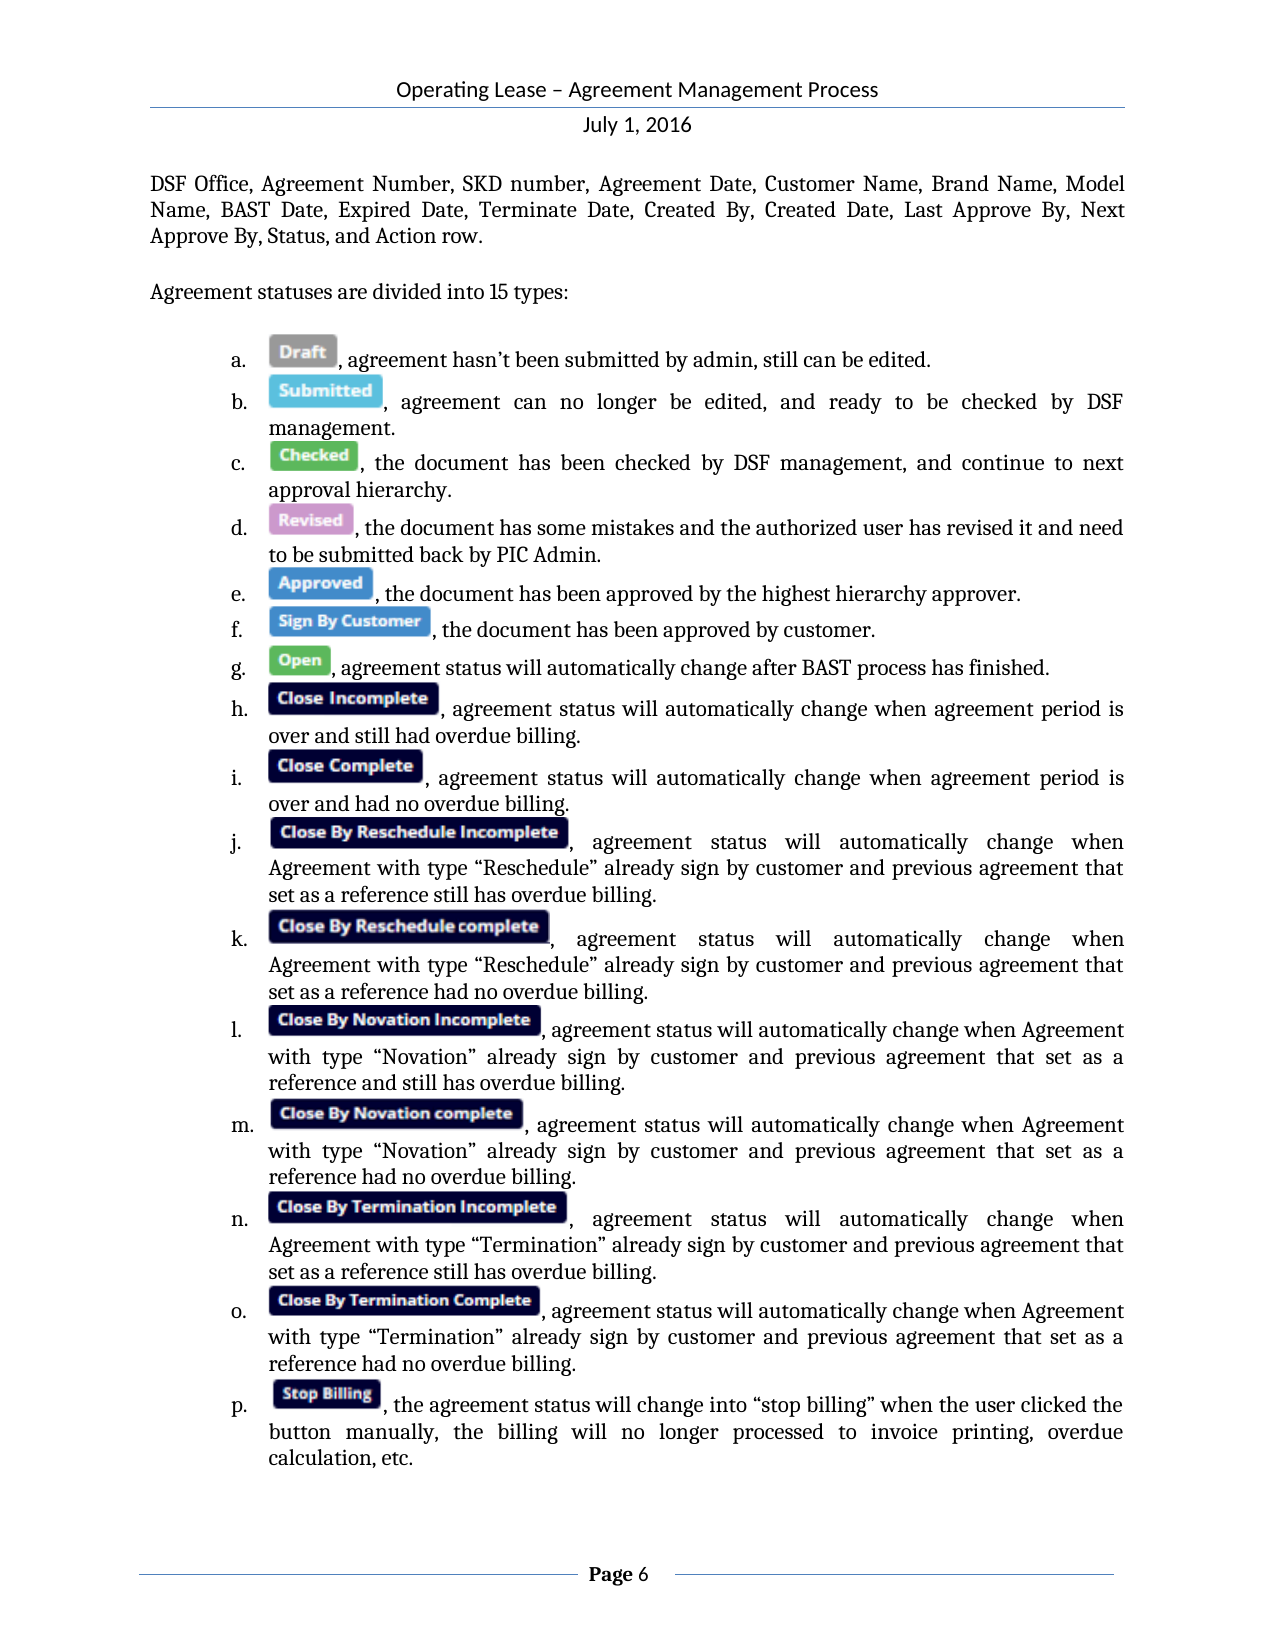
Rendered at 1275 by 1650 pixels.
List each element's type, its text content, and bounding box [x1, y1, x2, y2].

picture [268, 907, 550, 947]
picture [268, 1096, 525, 1132]
list , agreement status will automatically change when Agreement with type “Novation” already sign by customer and previous agreement that set as a reference had no overdue billing. [231, 1096, 1125, 1191]
picture [268, 441, 361, 471]
picture [268, 1005, 542, 1038]
text DSF Office, Agreement Number, SKD number, Agreement Date, Customer Name, Brand Name, Model Name, BAST Date, Expired Date, Terminate Date, Created By, Created Date, Last Approve By, Next Approve By, Status, and Action row. [150, 171, 1125, 249]
list , agreement status will automatically change when Agreement with type “Novation” already sign by customer and previous agreement that set as a reference and still has overdue billing. [231, 1005, 1125, 1096]
list , agreement status will automatically change when agreement period is over and still had overdue billing. [231, 681, 1125, 749]
list , agreement status will automatically change when agreement period is over and had no overdue billing. [231, 749, 1125, 817]
list , agreement status will automatically change when Agreement with type “Reschedule” already sign by customer and previous agreement that set as a reference still has overdue billing. [231, 817, 1125, 908]
list , agreement status will automatically change when Agreement with type “Reschedule” already sign by customer and previous agreement that set as a reference had no overdue billing. [231, 908, 1125, 1005]
picture [268, 567, 375, 602]
picture [268, 1376, 383, 1413]
picture [268, 1285, 542, 1319]
list , agreement status will automatically change when Agreement with type “Termination” already sign by customer and previous agreement that set as a reference still has overdue billing. [231, 1191, 1125, 1285]
picture [268, 1190, 569, 1227]
list , agreement status will automatically change when Agreement with type “Termination” already sign by customer and previous agreement that set as a reference had no overdue billing. [231, 1285, 1125, 1377]
list , the document has been checked by DSF management, and continue to next approval hierarchy. [231, 441, 1125, 503]
text Agreement statuses are divided into 15 types: [150, 279, 1125, 305]
list , the agreement status will change into “stop billing” when the user clicked the button manually, the billing will no longer processed to invoice printing, overdue calculation, etc. [231, 1377, 1125, 1471]
picture [268, 373, 383, 409]
picture [268, 748, 425, 785]
list , the document has been approved by customer. [231, 607, 1125, 643]
picture [268, 681, 441, 717]
picture [268, 502, 355, 536]
list , the document has some mistakes and the authorized user has revised it and need to be submitted back by PIC Admin. [231, 503, 1125, 568]
list , agreement status will automatically change after BAST process has finished. [231, 643, 1125, 681]
picture [268, 817, 569, 850]
picture [268, 334, 338, 368]
list , the document has been approved by the highest hierarchy approver. [231, 568, 1125, 607]
list , agreement hasn’t been submitted by admin, still can be edited. [231, 334, 1125, 373]
picture [268, 643, 332, 676]
list , agreement can no longer be edited, and ready to be checked by DSF management. [231, 373, 1125, 441]
picture [268, 606, 432, 638]
